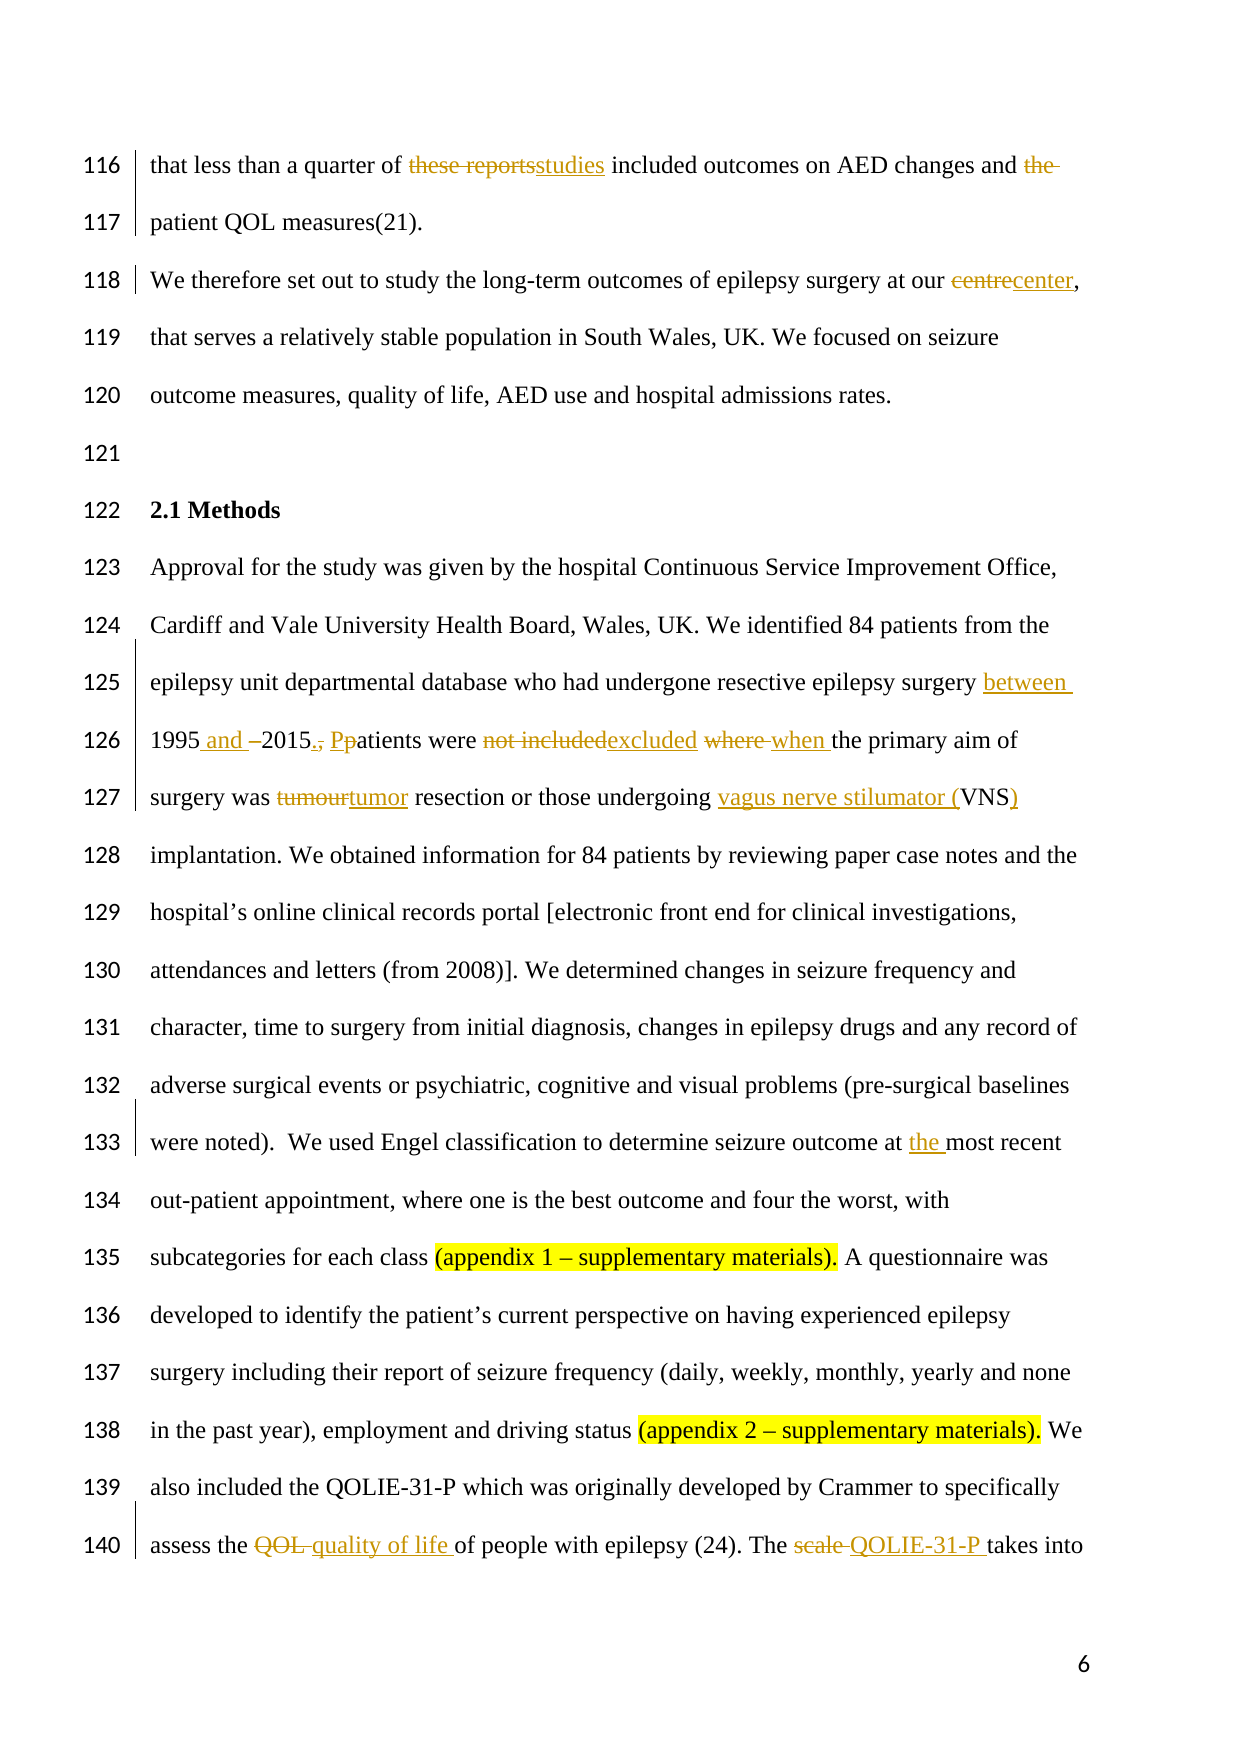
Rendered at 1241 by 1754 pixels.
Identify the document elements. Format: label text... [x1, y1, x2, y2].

text 2.1 Methods [150, 495, 1090, 524]
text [150, 552, 1090, 1559]
text We therefore set out to study the long-term outcomes of epilepsy surgery at our , that serves a relatively stable population in South Wales, UK. We focused on seizure outcome measures, quality of life, AED use and hospital admissions rates. [150, 265, 1090, 409]
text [150, 150, 1090, 236]
